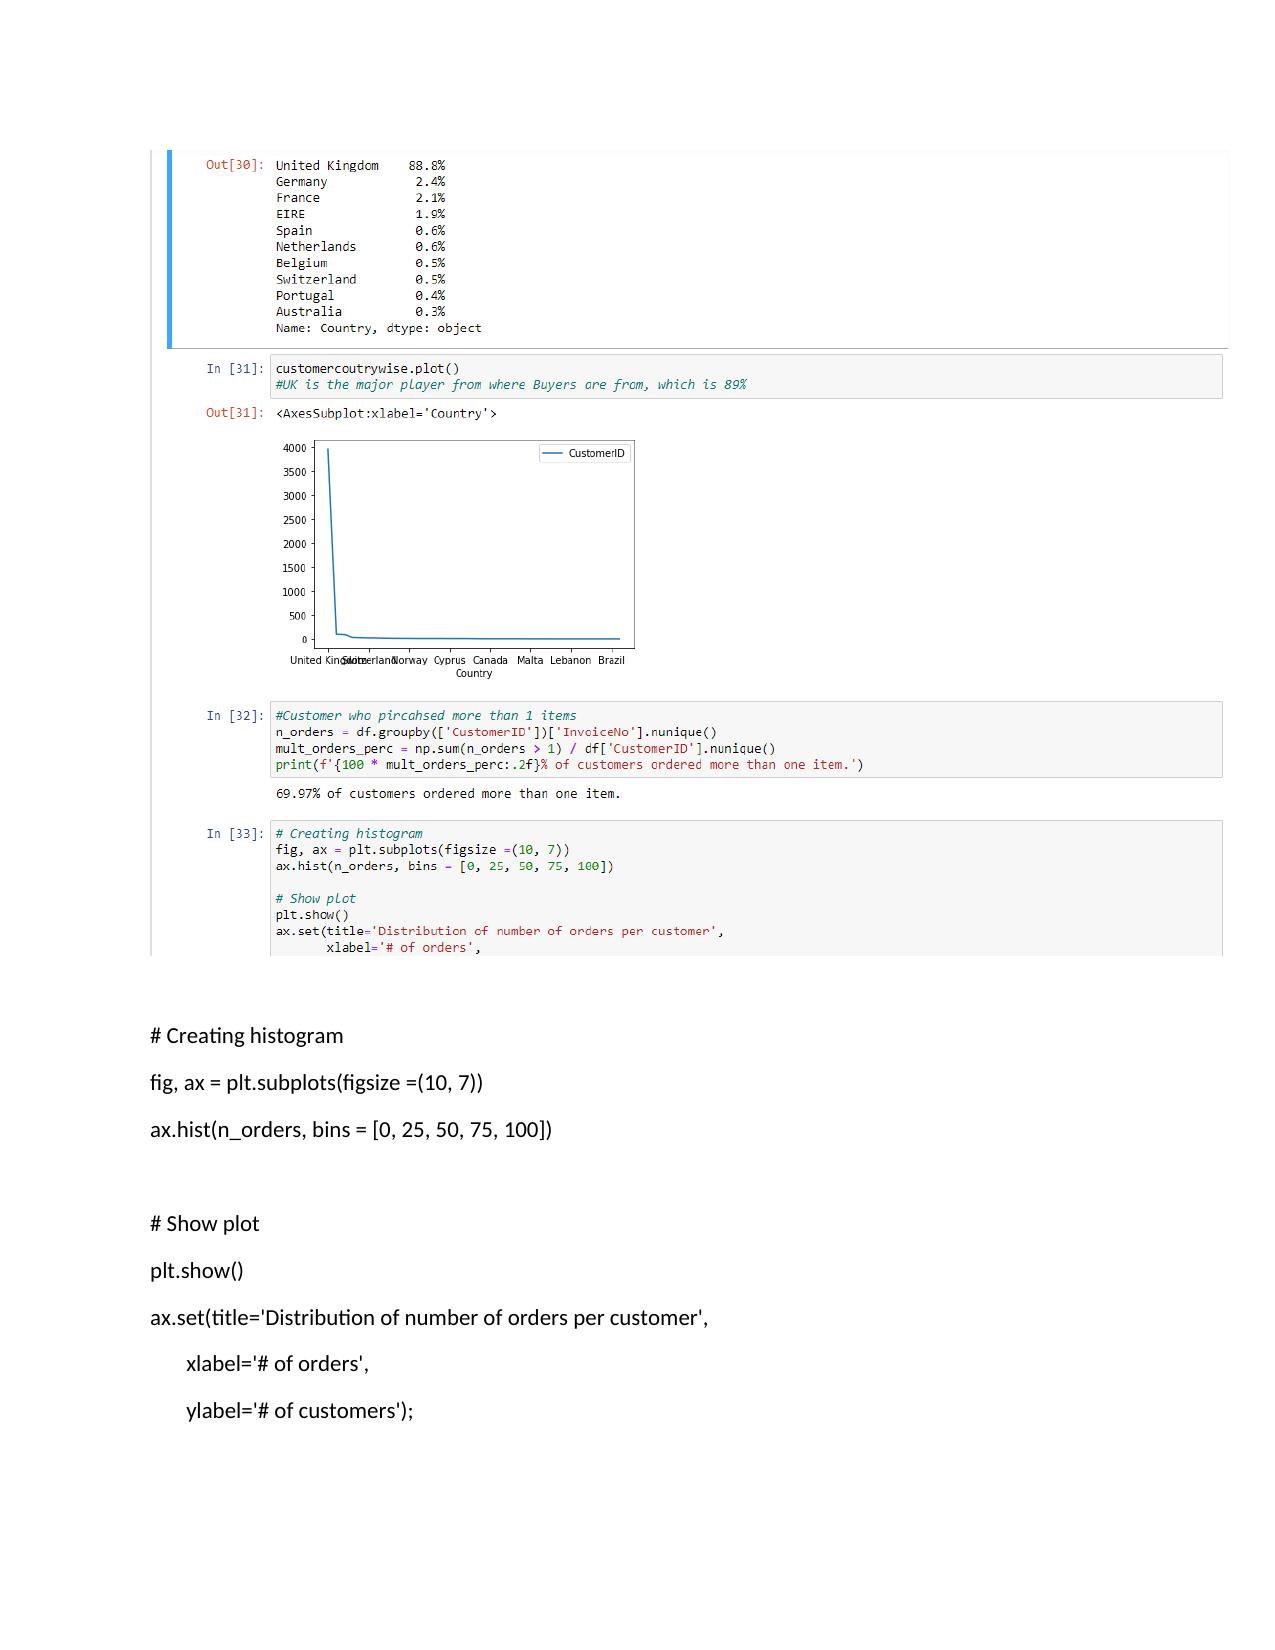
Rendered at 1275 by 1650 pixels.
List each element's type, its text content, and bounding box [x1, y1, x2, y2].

text ax.set(title='Distribution of number of orders per customer', [150, 1303, 1228, 1331]
text xlabel='# of orders', [150, 1349, 1228, 1378]
text ax.hist(n_orders, bins = [0, 25, 50, 75, 100]) [150, 1115, 1228, 1143]
picture [150, 150, 1229, 956]
text # Creating histogram [150, 1021, 1228, 1049]
text fig, ax = plt.subplots(figsize =(10, 7)) [150, 1068, 1228, 1096]
text plt.show() [150, 1256, 1228, 1284]
text # Show plot [150, 1209, 1228, 1237]
text ylabel='# of customers'); [150, 1396, 1228, 1424]
